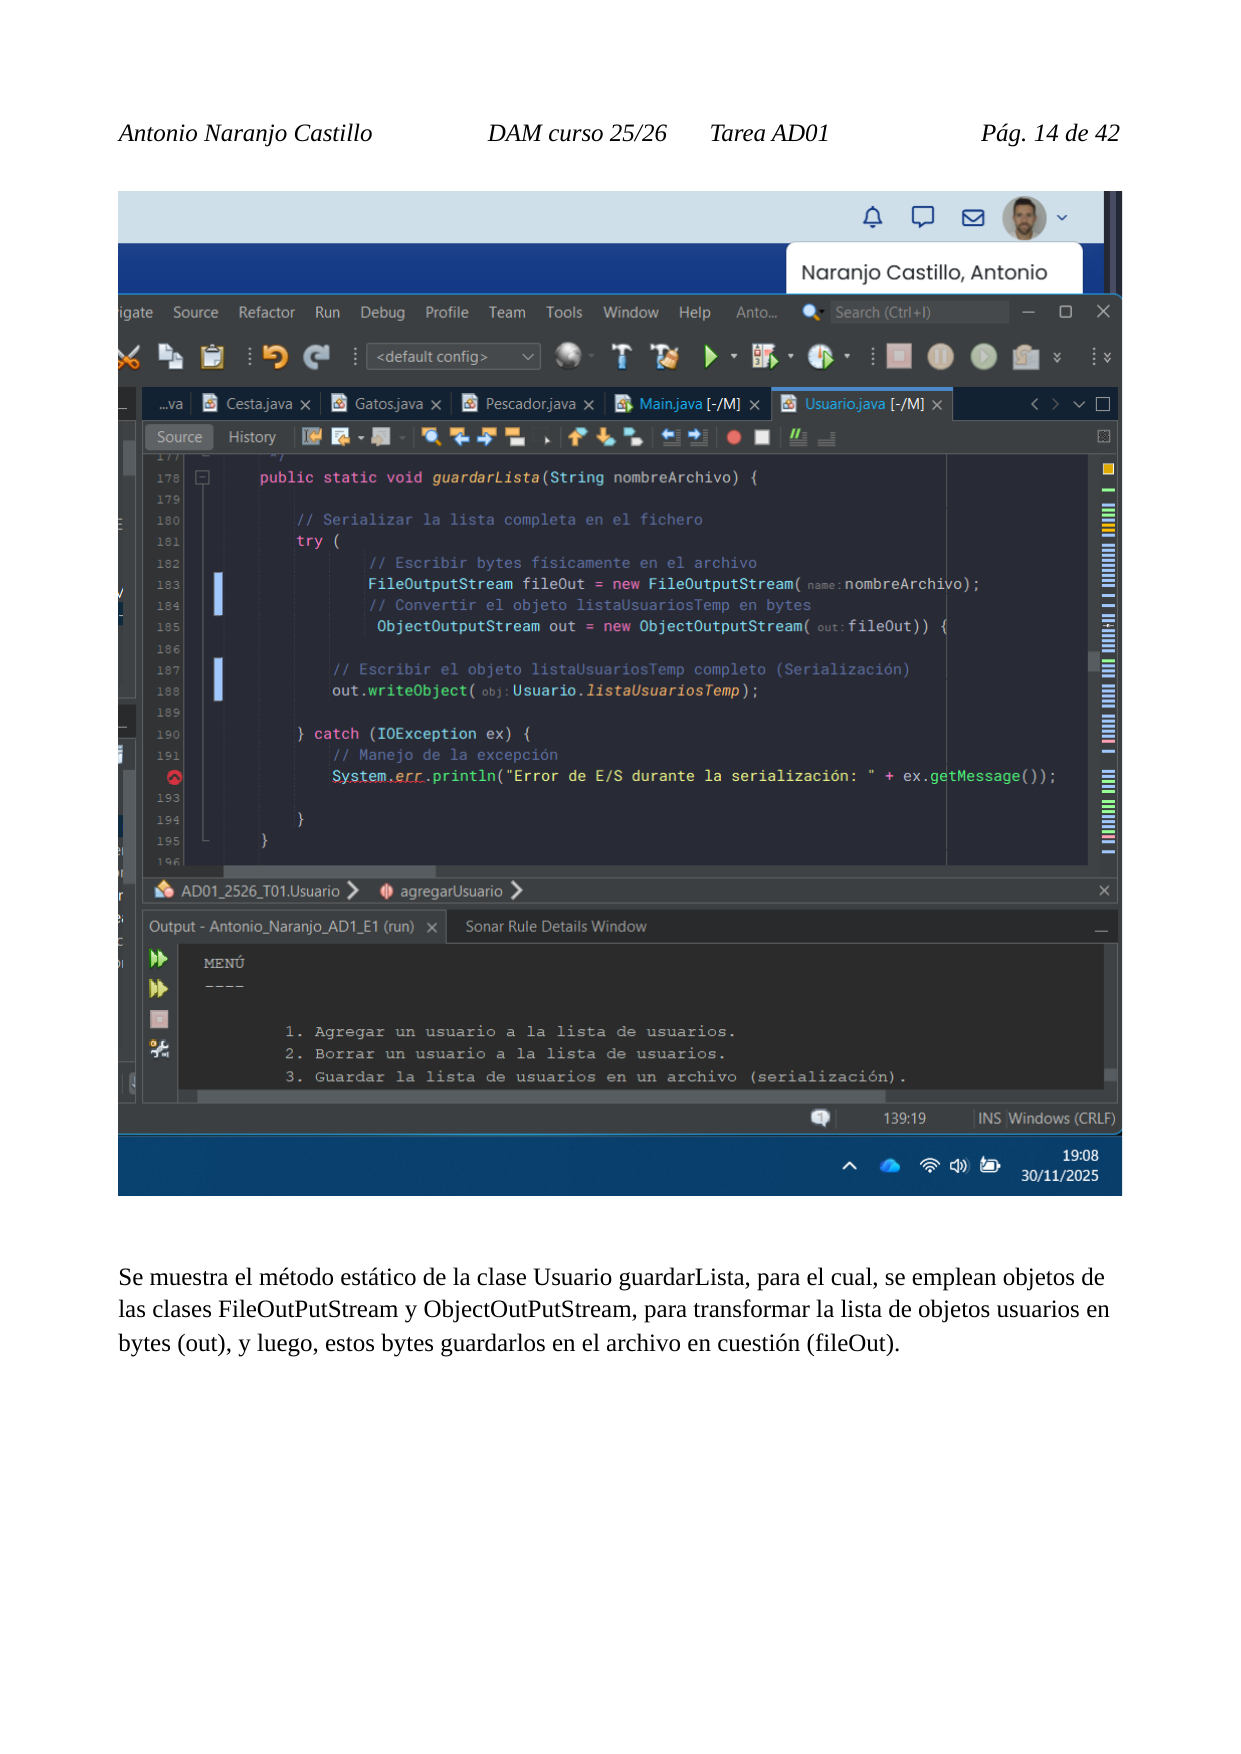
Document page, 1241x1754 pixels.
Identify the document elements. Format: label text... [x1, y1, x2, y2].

text Se muestra el método estático de la clase Usuario guardarLista, para el cual, se emplean objetos de las clases FileOutPutStream y ObjectOutPutStream, para transformar la lista de objetos usuarios en bytes (out), y luego, estos bytes guardarlos en el archivo en cuestión (fileOut). [118, 1262, 1122, 1356]
picture [118, 191, 1123, 1196]
